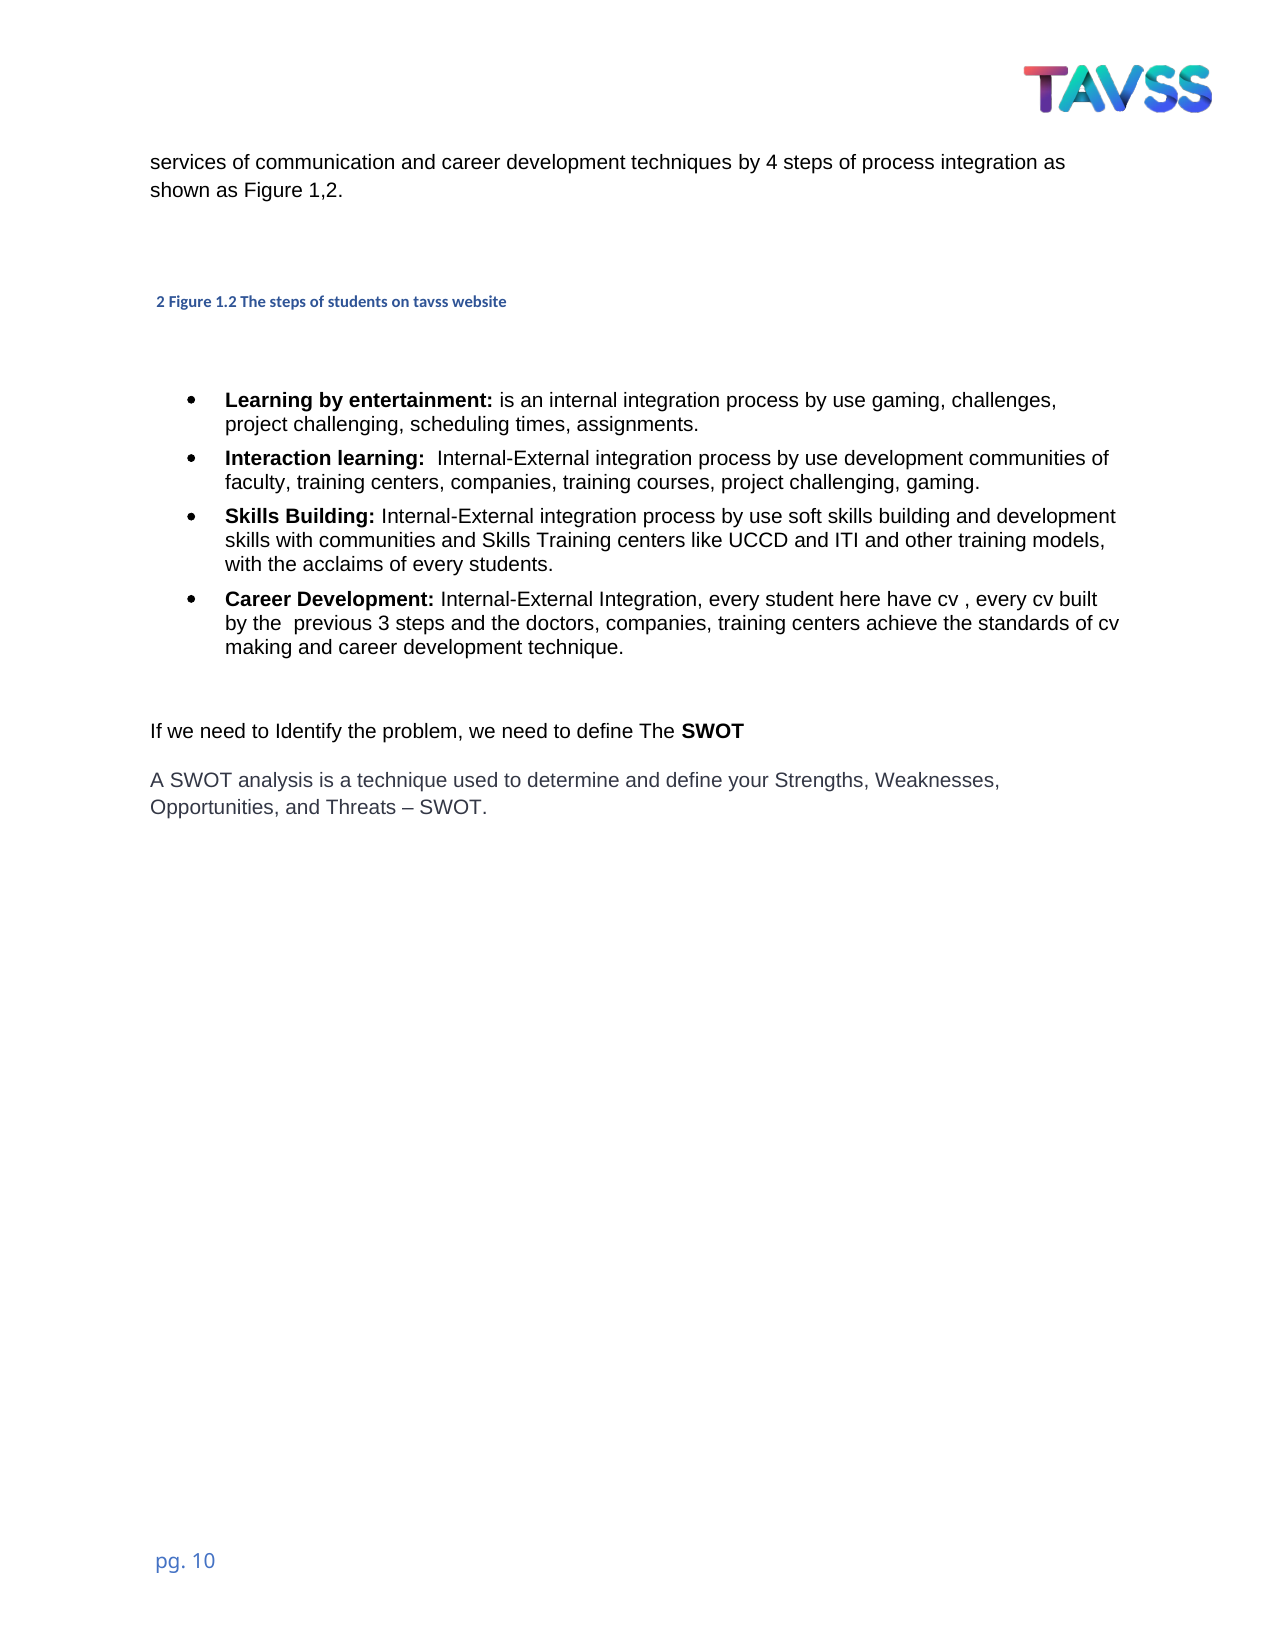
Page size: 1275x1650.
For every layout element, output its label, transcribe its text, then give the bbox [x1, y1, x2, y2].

text A SWOT analysis is a technique used to determine and define your Strengths, Weaknesses, Opportunities, and Threats – SWOT. [150, 767, 1125, 819]
list Learning by entertainment: is an internal integration process by use gaming, challenges, project challenging, scheduling times, assignments. [187, 387, 1125, 435]
list Skills Building: Internal-External integration process by use soft skills building and development skills with communities and Skills Training centers like UCCD and ITI and other training models, with the acclaims of every students. [187, 504, 1125, 576]
picture [1002, 41, 1236, 135]
text If we need to Identify the problem, we need to define The SWOT [150, 719, 1125, 743]
list Career Development: Internal-External Integration, every student here have cv , every cv built by the previous 3 steps and the doctors, companies, training centers achieve the standards of cv making and career development technique. [187, 587, 1125, 659]
list Interaction learning: Internal-External integration process by use development communities of faculty, training centers, companies, training courses, project challenging, gaming. [187, 446, 1125, 494]
